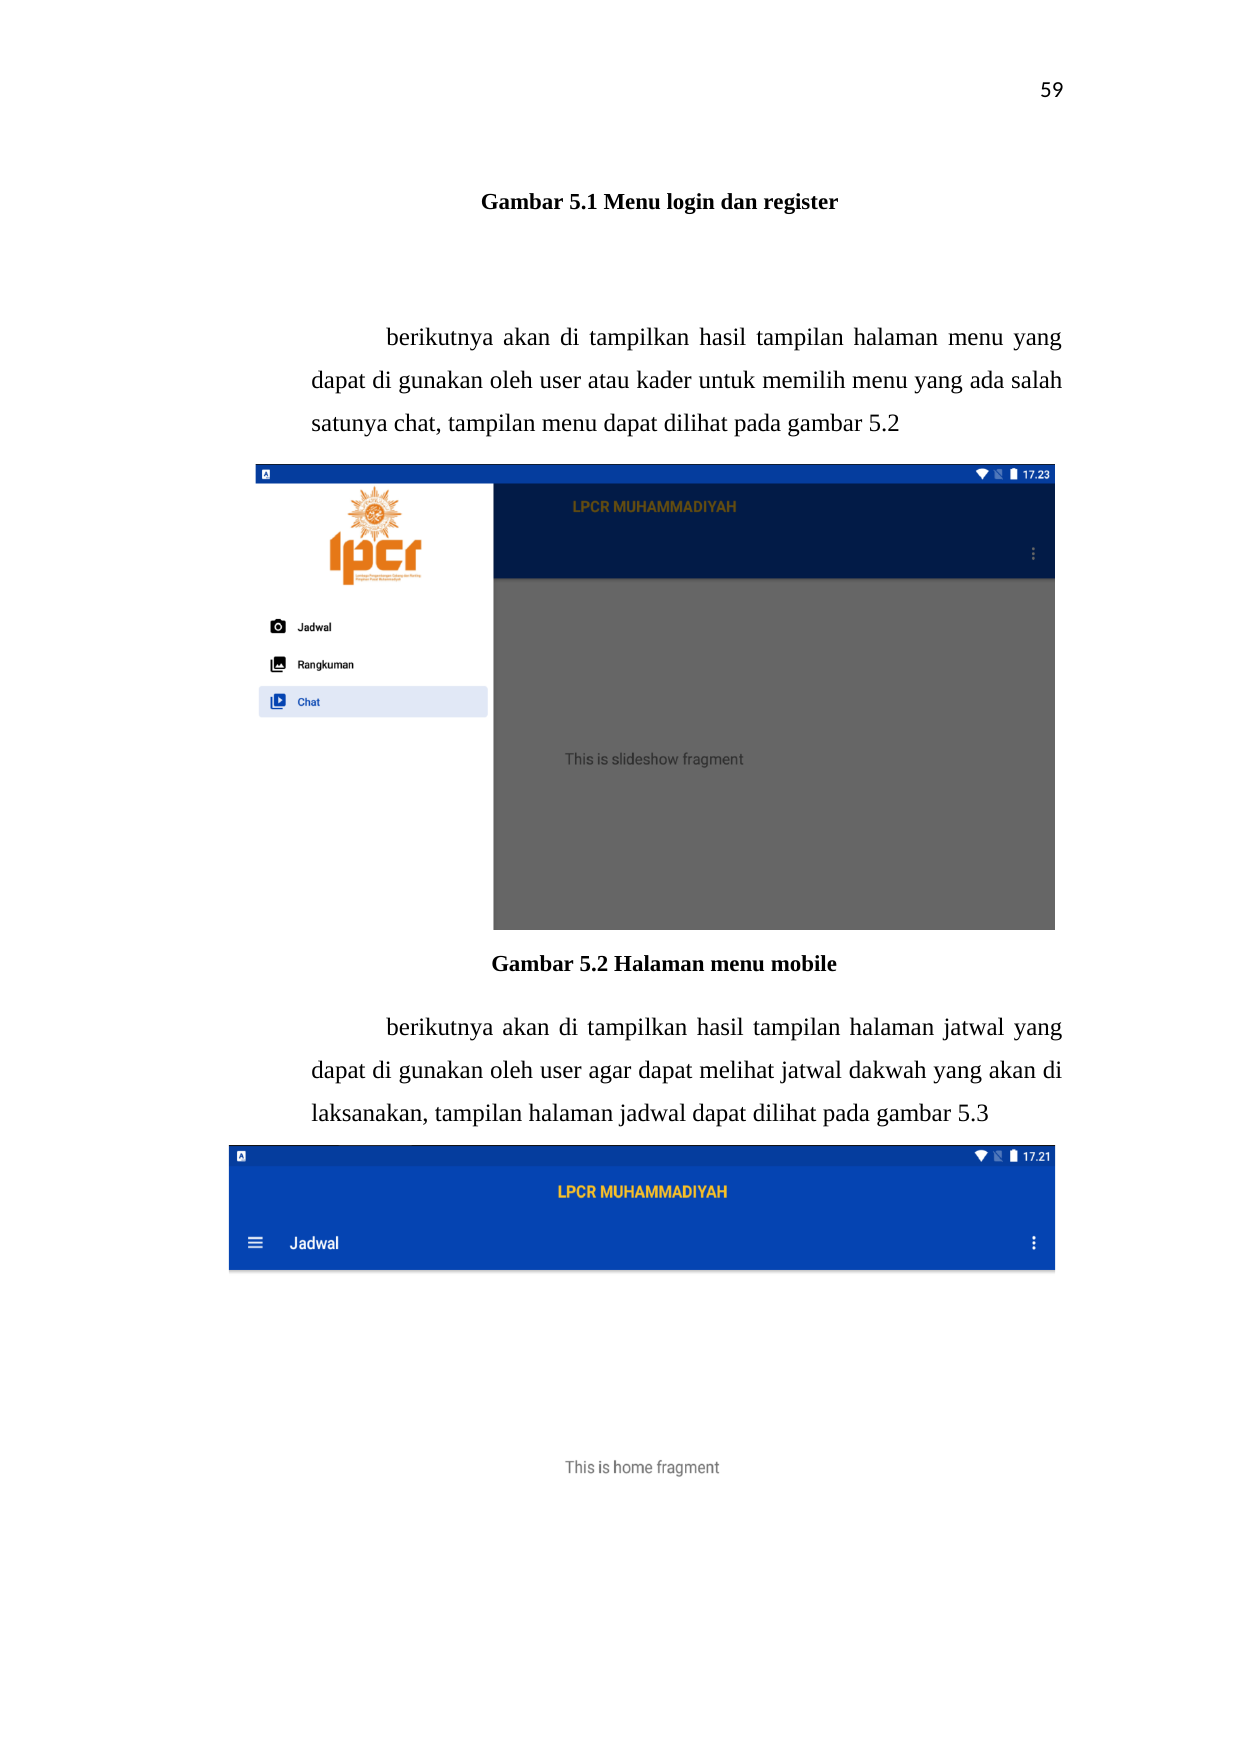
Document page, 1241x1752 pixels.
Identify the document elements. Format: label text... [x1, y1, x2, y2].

picture [228, 1145, 1055, 1654]
list berikutnya akan di tampilkan hasil tampilan halaman menu yang dapat di gunakan oleh user atau kader untuk memilih menu yang ada salah satunya chat, tampilan menu dapat dilihat pada gambar 5.2 [311, 322, 1063, 437]
picture [255, 464, 1055, 930]
list berikutnya akan di tampilkan hasil tampilan halaman jatwal yang dapat di gunakan oleh user agar dapat melihat jatwal dakwah yang akan di laksanakan, tampilan halaman jadwal dapat dilihat pada gambar 5.3 [311, 1012, 1063, 1127]
